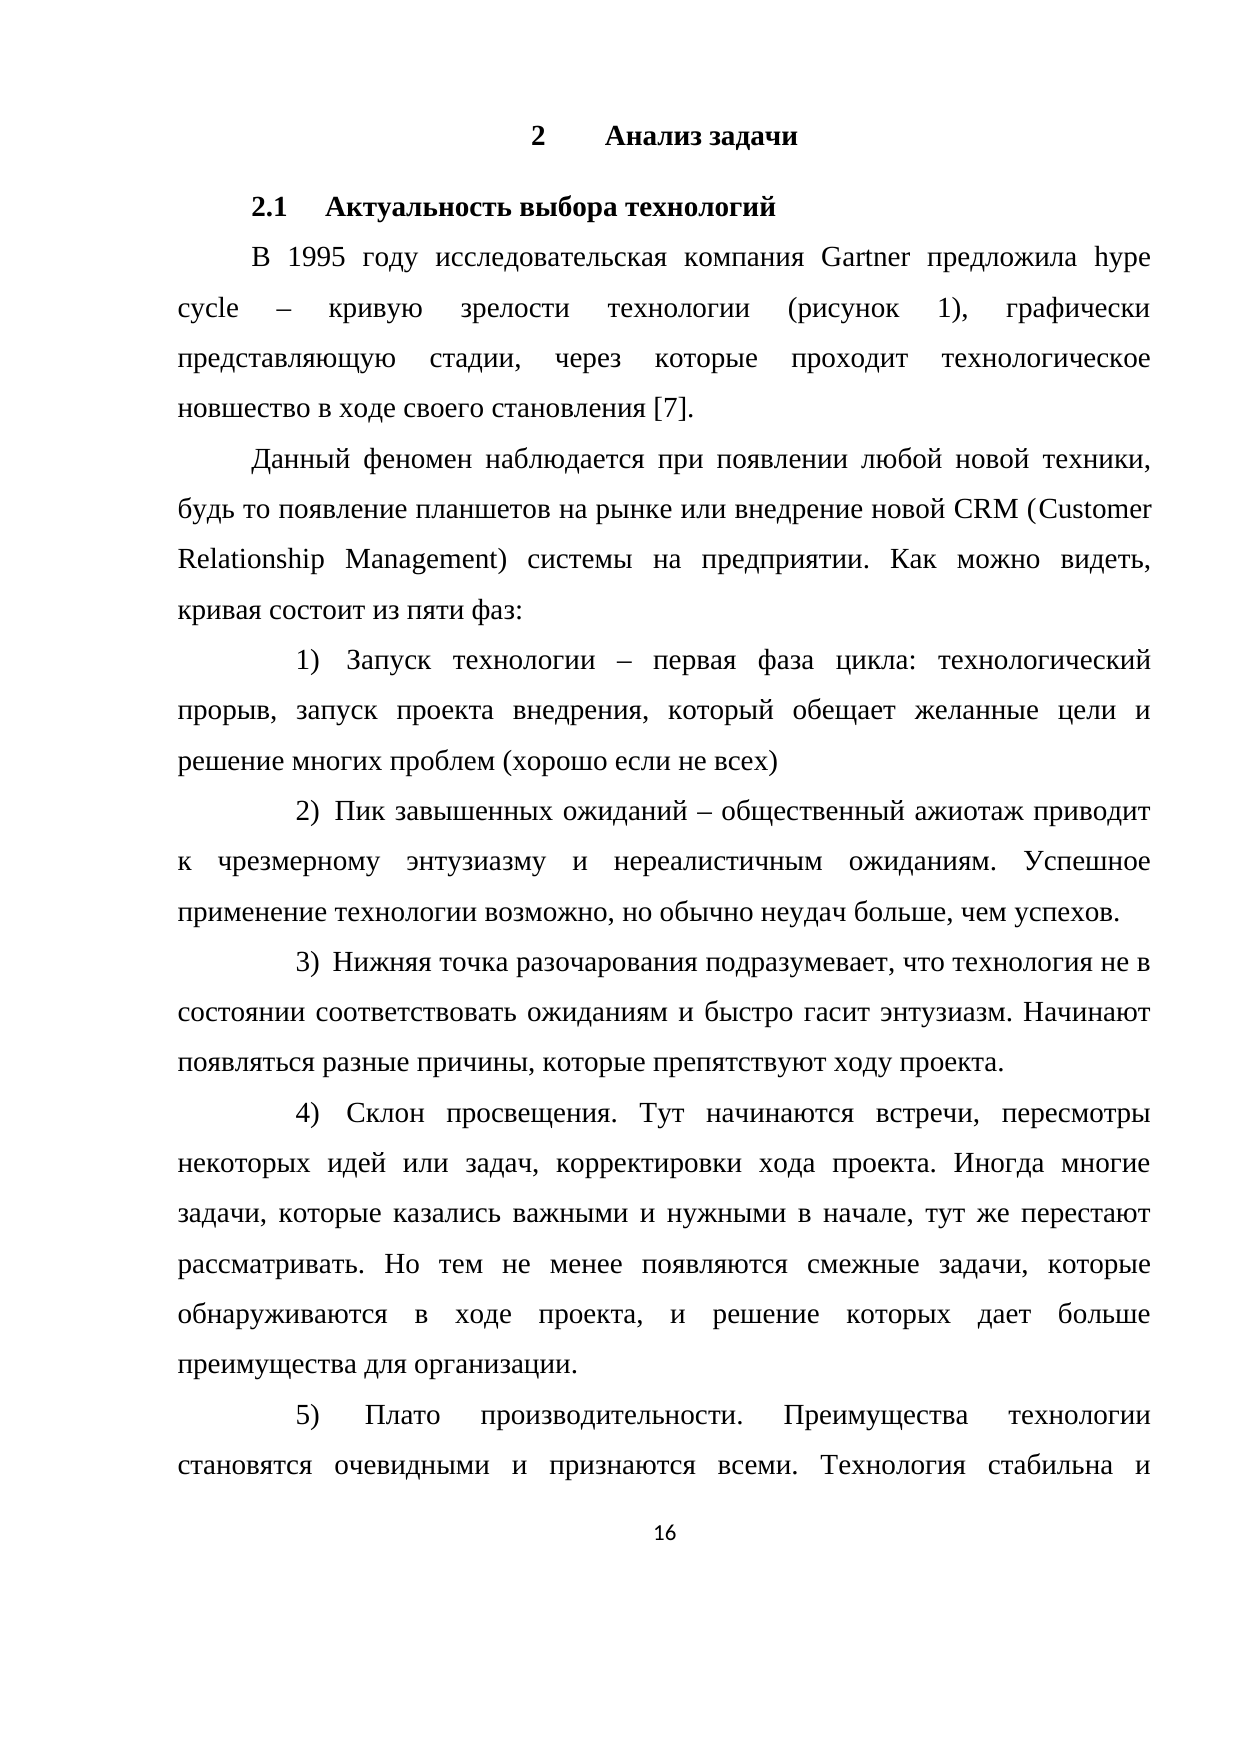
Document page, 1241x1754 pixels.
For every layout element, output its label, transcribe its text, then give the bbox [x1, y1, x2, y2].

list Пик завышенных ожиданий – общественный ажиотаж приводит к чрезмерному энтузиазму и нереалистичным ожиданиям. Успешное применение технологии возможно, но обычно неудач больше, чем успехов. [177, 793, 1152, 927]
list Нижняя точка разочарования подразумевает, что технология не в состоянии соответствовать ожиданиям и быстро гасит энтузиазм. Начинают появляться разные причины, которые препятствуют ходу проекта. [177, 944, 1152, 1078]
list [177, 1397, 1152, 1481]
list Запуск технологии – первая фаза цикла: технологический прорыв, запуск проекта внедрения, который обещает желанные цели и решение многих проблем (хорошо если не всех) [177, 642, 1152, 776]
list Склон просвещения. Тут начинаются встречи, пересмотры некоторых идей или задач, корректировки хода проекта. Иногда многие задачи, которые казались важными и нужными в начале, тут же перестают рассматривать. Но тем не менее появляются смежные задачи, которые обнаруживаются в ходе проекта, и решение которых дает больше преимущества для организации. [177, 1095, 1152, 1380]
list Анализ задачи [177, 118, 1152, 152]
text Актуальность выбора технологий [177, 189, 1152, 223]
text Данный феномен наблюдается при появлении любой новой техники, будь то появление планшетов на рынке или внедрение новой CRM (Customer Relationship Management) системы на предприятии. Как можно видеть, кривая состоит из пяти фаз: [177, 441, 1152, 625]
text В 1995 году исследовательская компания Gartner предложила hype cycle – кривую зрелости технологии (рисунок 1), графически представляющую стадии, через которые проходит технологическое новшество в ходе своего становления [7]. [177, 239, 1152, 424]
